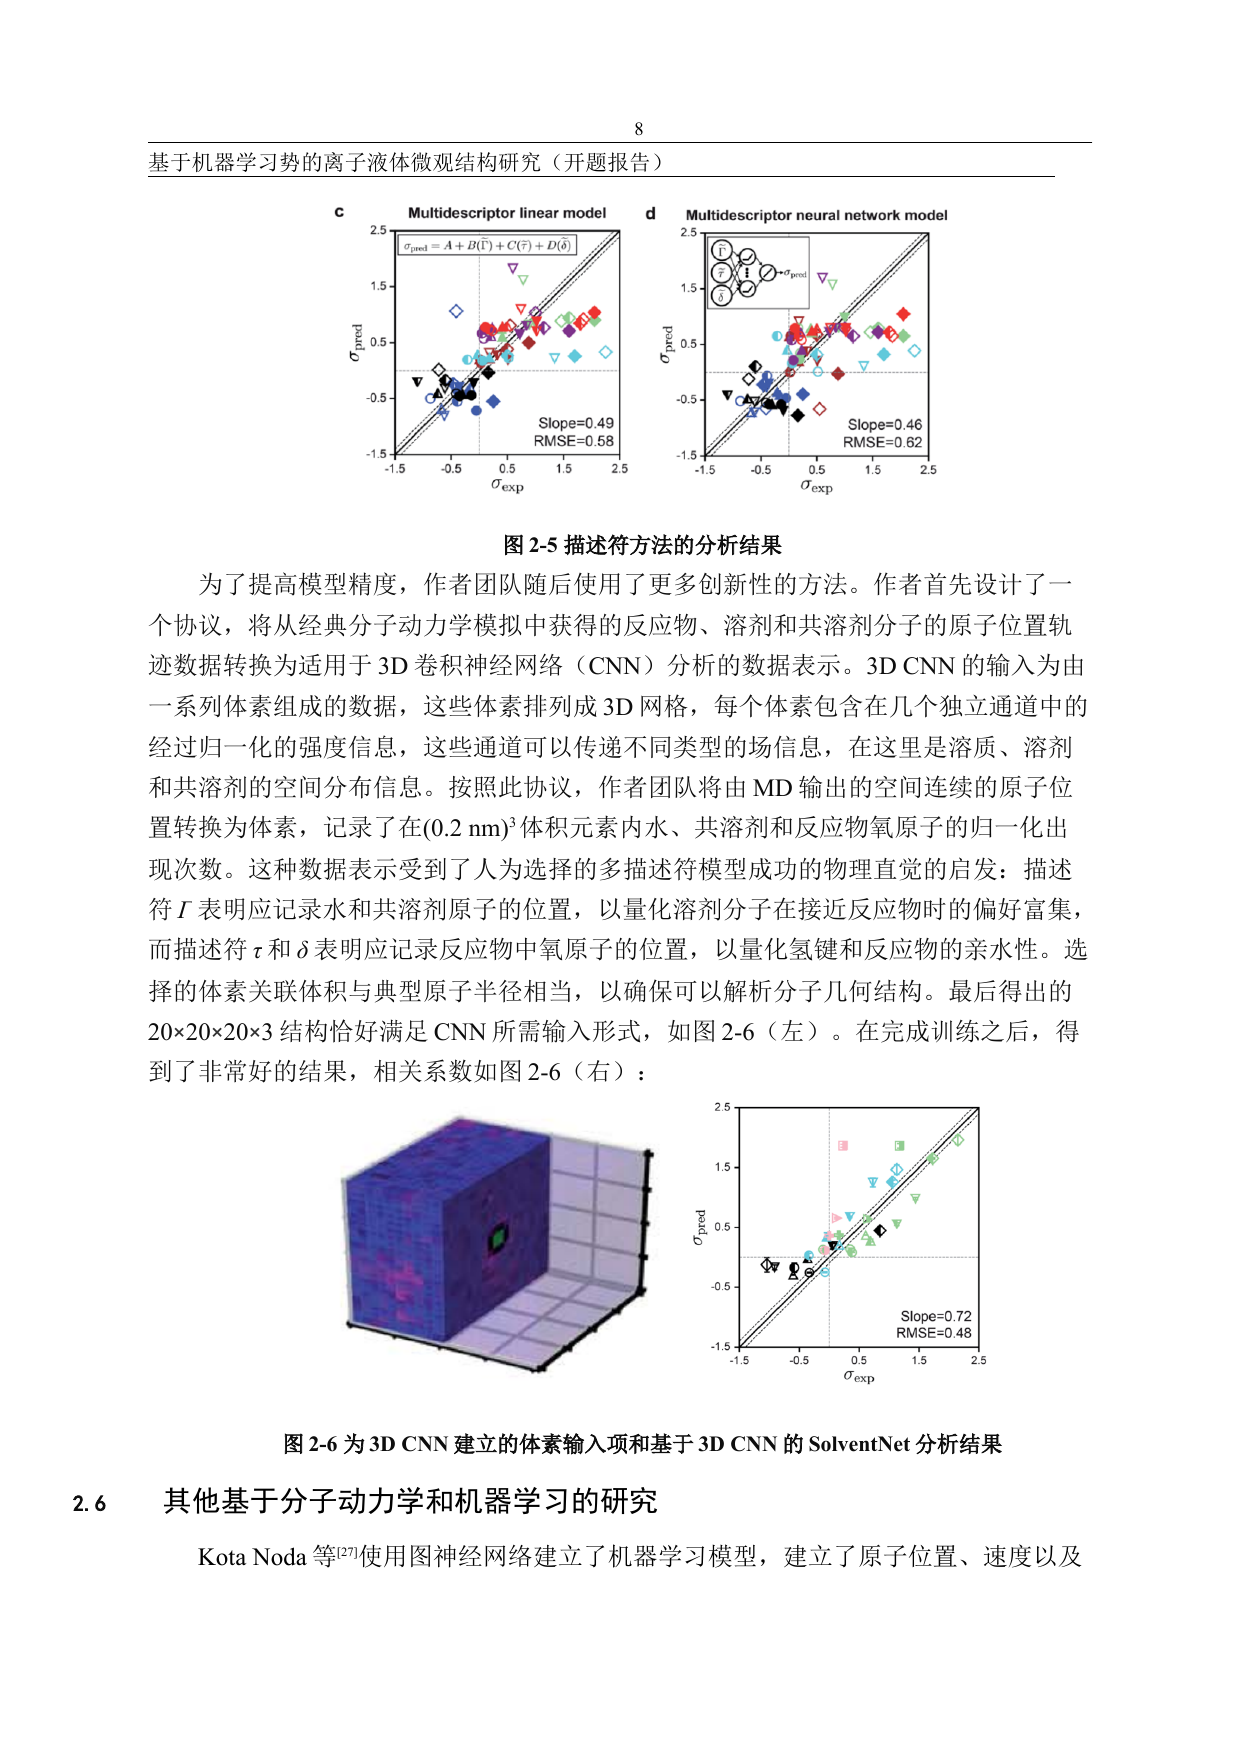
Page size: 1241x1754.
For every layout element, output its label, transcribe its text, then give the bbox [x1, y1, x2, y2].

picture [285, 1094, 1005, 1390]
picture [331, 195, 959, 501]
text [148, 1539, 1092, 1572]
text 图2-5 描述符方法的分析结果 [148, 528, 1092, 560]
text 为了提高模型精度，作者团队随后使用了更多创新性的方法。作者首先设计了一个协议，将从经典分子动力学模拟中获得的反应物、溶剂和共溶剂分子的原子位置轨迹数据转换为适用于3D卷积神经网络（CNN）分析的数据表示。3D CNN的输入为由一系列体素组成的数据，这些体素排列成3D网格，每个体素包含在几个独立通道中的经过归一化的强度信息，这些通道可以传递不同类型的场信息，在这里是溶质、溶剂和共溶剂的空间分布信息。按照此协议，作者团队将由MD输出的空间连续的原子位置转换为体素，记录了在(0.2 nm)3体积元素内水、共溶剂和反应物氧原子的归一化出现次数。这种数据表示受到了人为选择的多描述符模型成功的物理直觉的启发：描述符Γ表明应记录水和共溶剂原子的位置，以量化溶剂分子在接近反应物时的偏好富集，而描述符τ和δ表明应记录反应物中氧原子的位置，以量化氢键和反应物的亲水性。选择的体素关联体积与典型原子半径相当，以确保可以解析分子几何结构。最后得出的20×20×20×3结构恰好满足CNN所需输入形式，如图2-6（左）。在完成训练之后，得到了非常好的结果，相关系数如图2-6（右）： [148, 567, 1092, 895]
list 其他基于分子动力学和机器学习的研究 [73, 1466, 1092, 1531]
text 为了提高模型精度，作者团队随后使用了更多创新性的方法。作者首先设计了一个协议，将从经典分子动力学模拟中获得的反应物、溶剂和共溶剂分子的原子位置轨迹数据转换为适用于3D卷积神经网络（CNN）分析的数据表示。3D CNN的输入为由一系列体素组成的数据，这些体素排列成3D网格，每个体素包含在几个独立通道中的经过归一化的强度信息，这些通道可以传递不同类型的场信息，在这里是溶质、溶剂和共溶剂的空间分布信息。按照此协议，作者团队将由MD输出的空间连续的原子位置转换为体素，记录了在(0.2 nm)3体积元素内水、共溶剂和反应物氧原子的归一化出现次数。这种数据表示受到了人为选择的多描述符模型成功的物理直觉的启发：描述符Γ表明应记录水和共溶剂原子的位置，以量化溶剂分子在接近反应物时的偏好富集，而描述符τ和δ表明应记录反应物中氧原子的位置，以量化氢键和反应物的亲水性。选择的体素关联体积与典型原子半径相当，以确保可以解析分子几何结构。最后得出的20×20×20×3结构恰好满足CNN所需输入形式，如图2-6（左）。在完成训练之后，得到了非常好的结果，相关系数如图2-6（右）： [148, 922, 1092, 1087]
text 图2-6 为3D CNN建立的体素输入项和基于3D CNN的SolventNet分析结果 [148, 1427, 1092, 1459]
